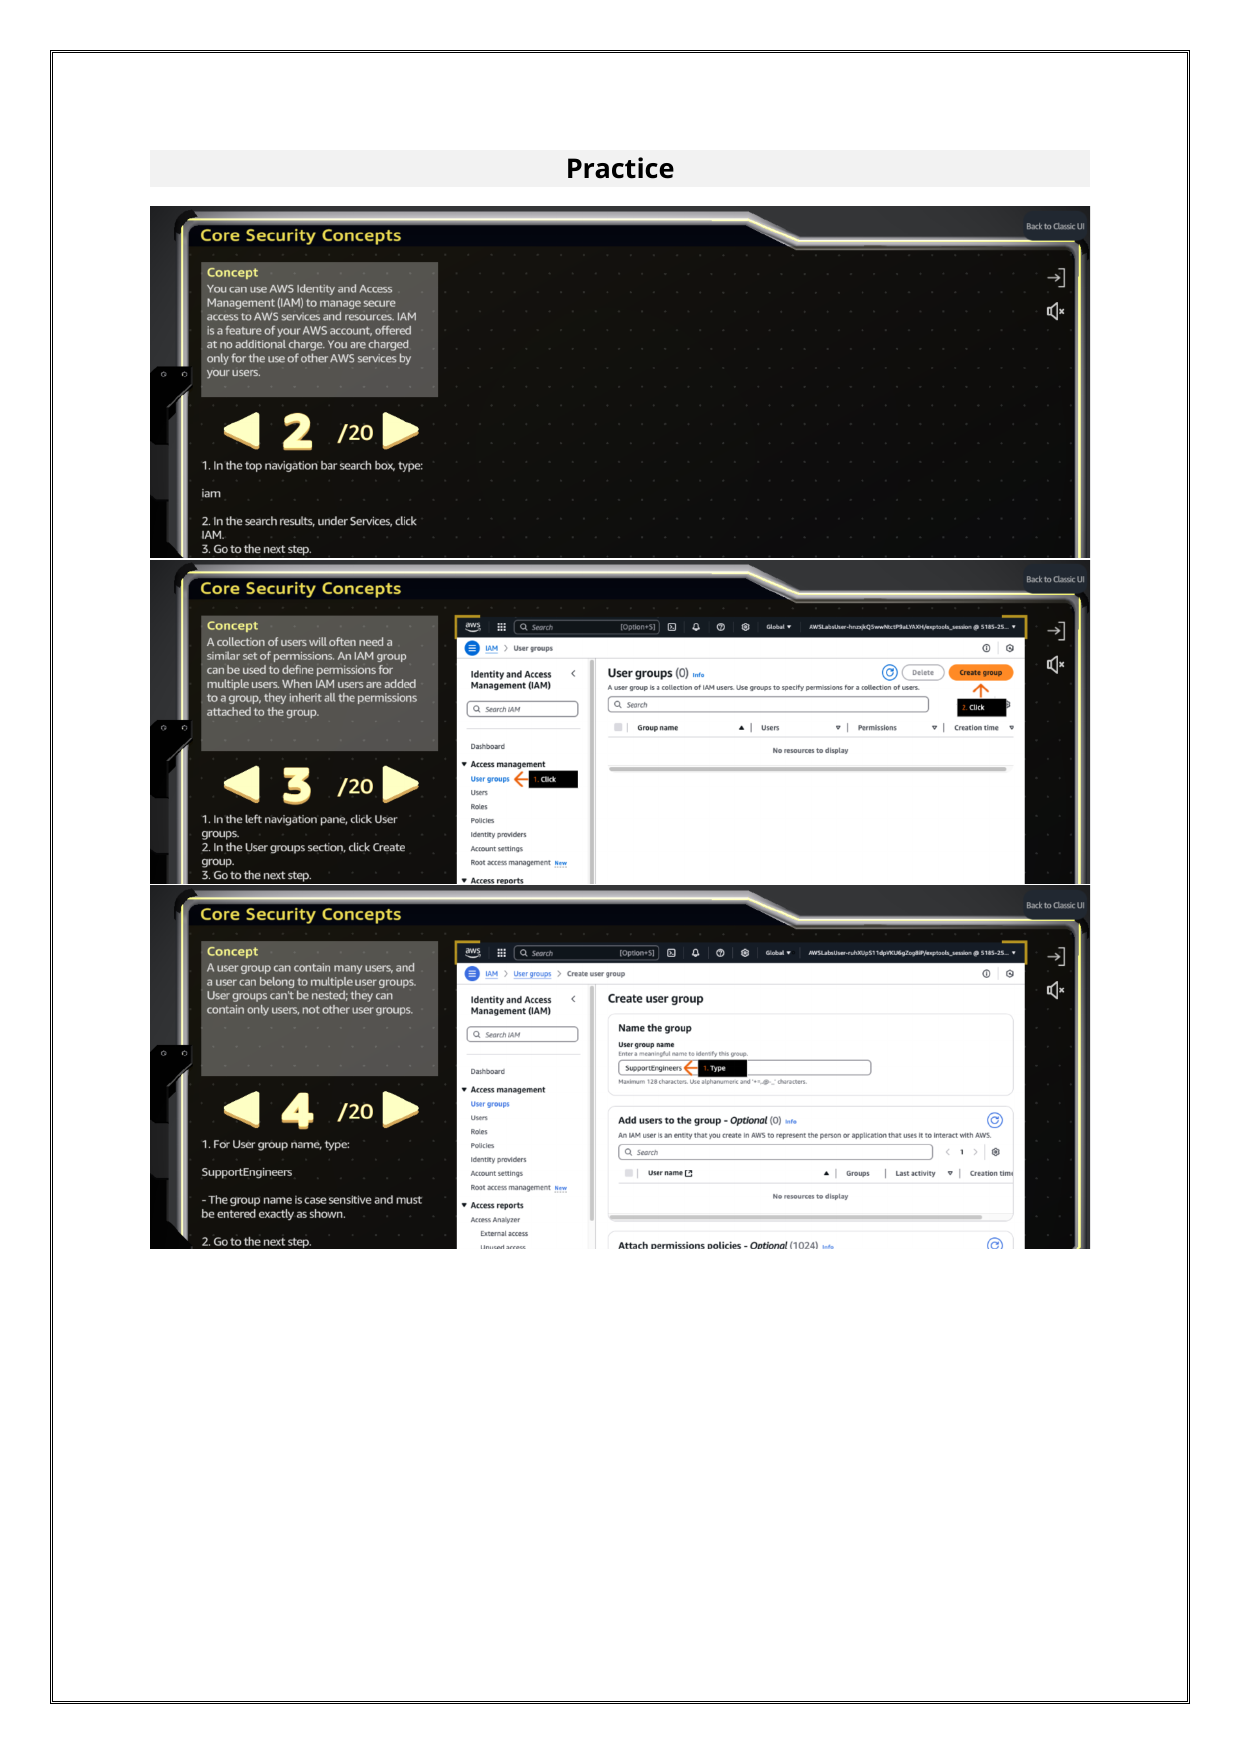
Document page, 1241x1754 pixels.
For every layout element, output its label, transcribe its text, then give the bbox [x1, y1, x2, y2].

picture [150, 560, 1091, 884]
text Practice [150, 150, 1090, 187]
picture [150, 885, 1091, 1249]
picture [150, 206, 1091, 558]
